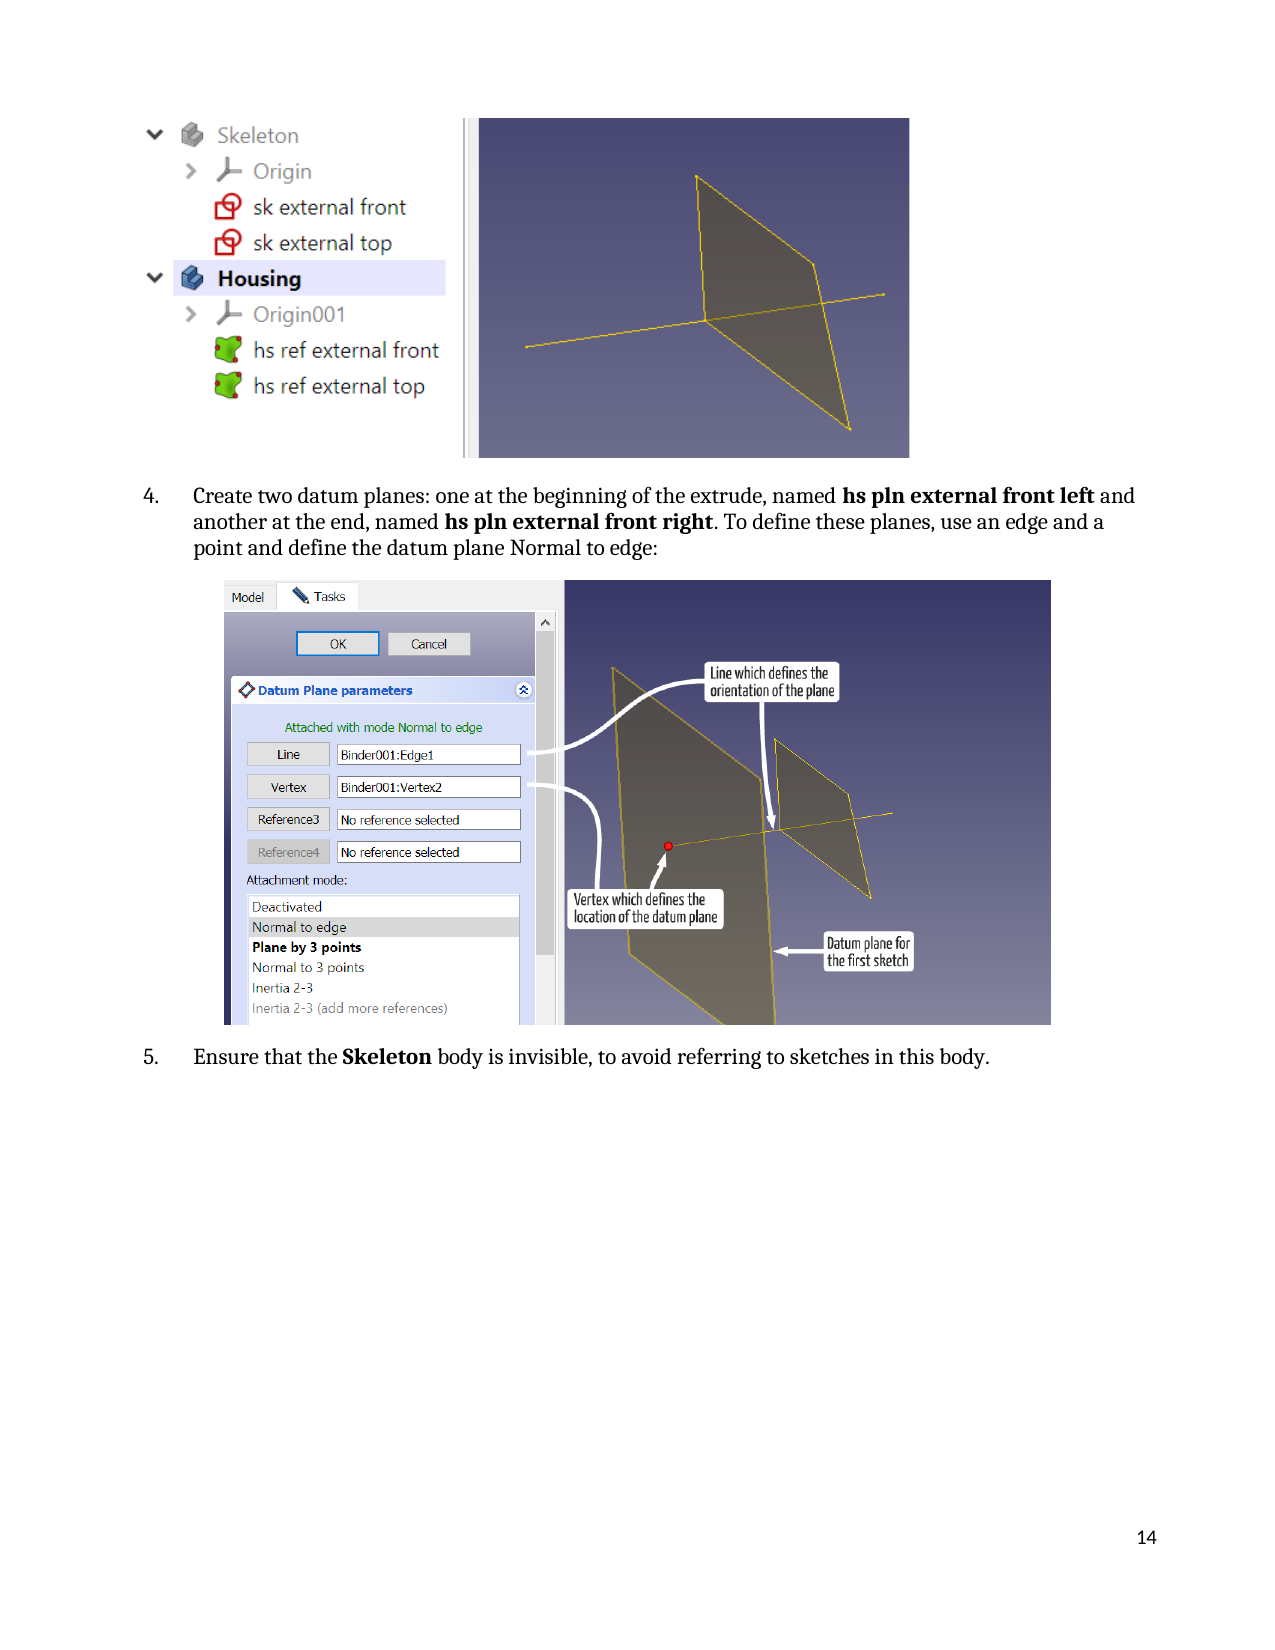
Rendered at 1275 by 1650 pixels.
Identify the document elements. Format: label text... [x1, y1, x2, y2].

list Create two datum planes: one at the beginning of the extrude, named hs pln external front left and another at the end, named hs pln external front right. To define these planes, use an edge and a point and define the datum plane Normal to edge: [143, 482, 1157, 562]
picture [128, 118, 910, 458]
picture [224, 580, 1051, 1025]
list Ensure that the Skeleton body is invisible, to avoid referring to sketches in this body. [143, 1044, 1157, 1070]
